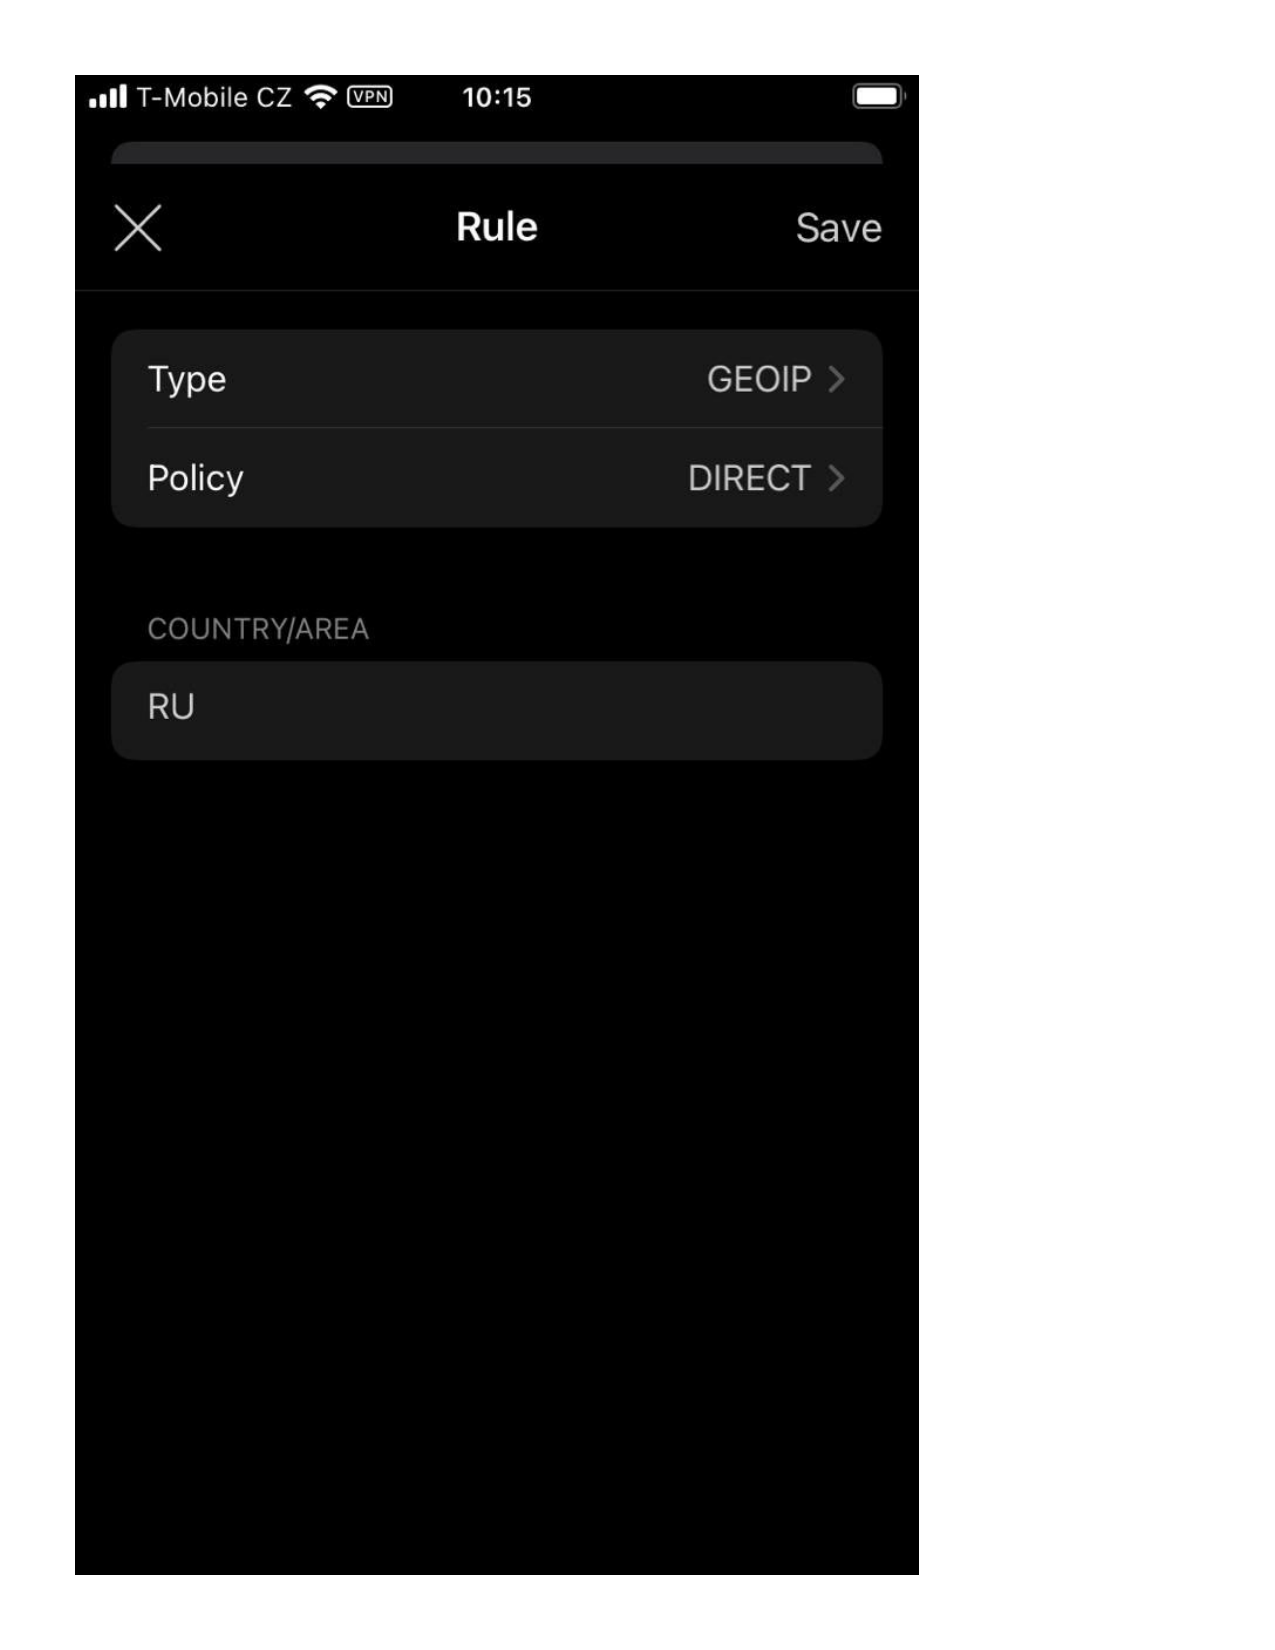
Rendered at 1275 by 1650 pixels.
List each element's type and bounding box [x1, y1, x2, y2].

picture [75, 75, 919, 1575]
